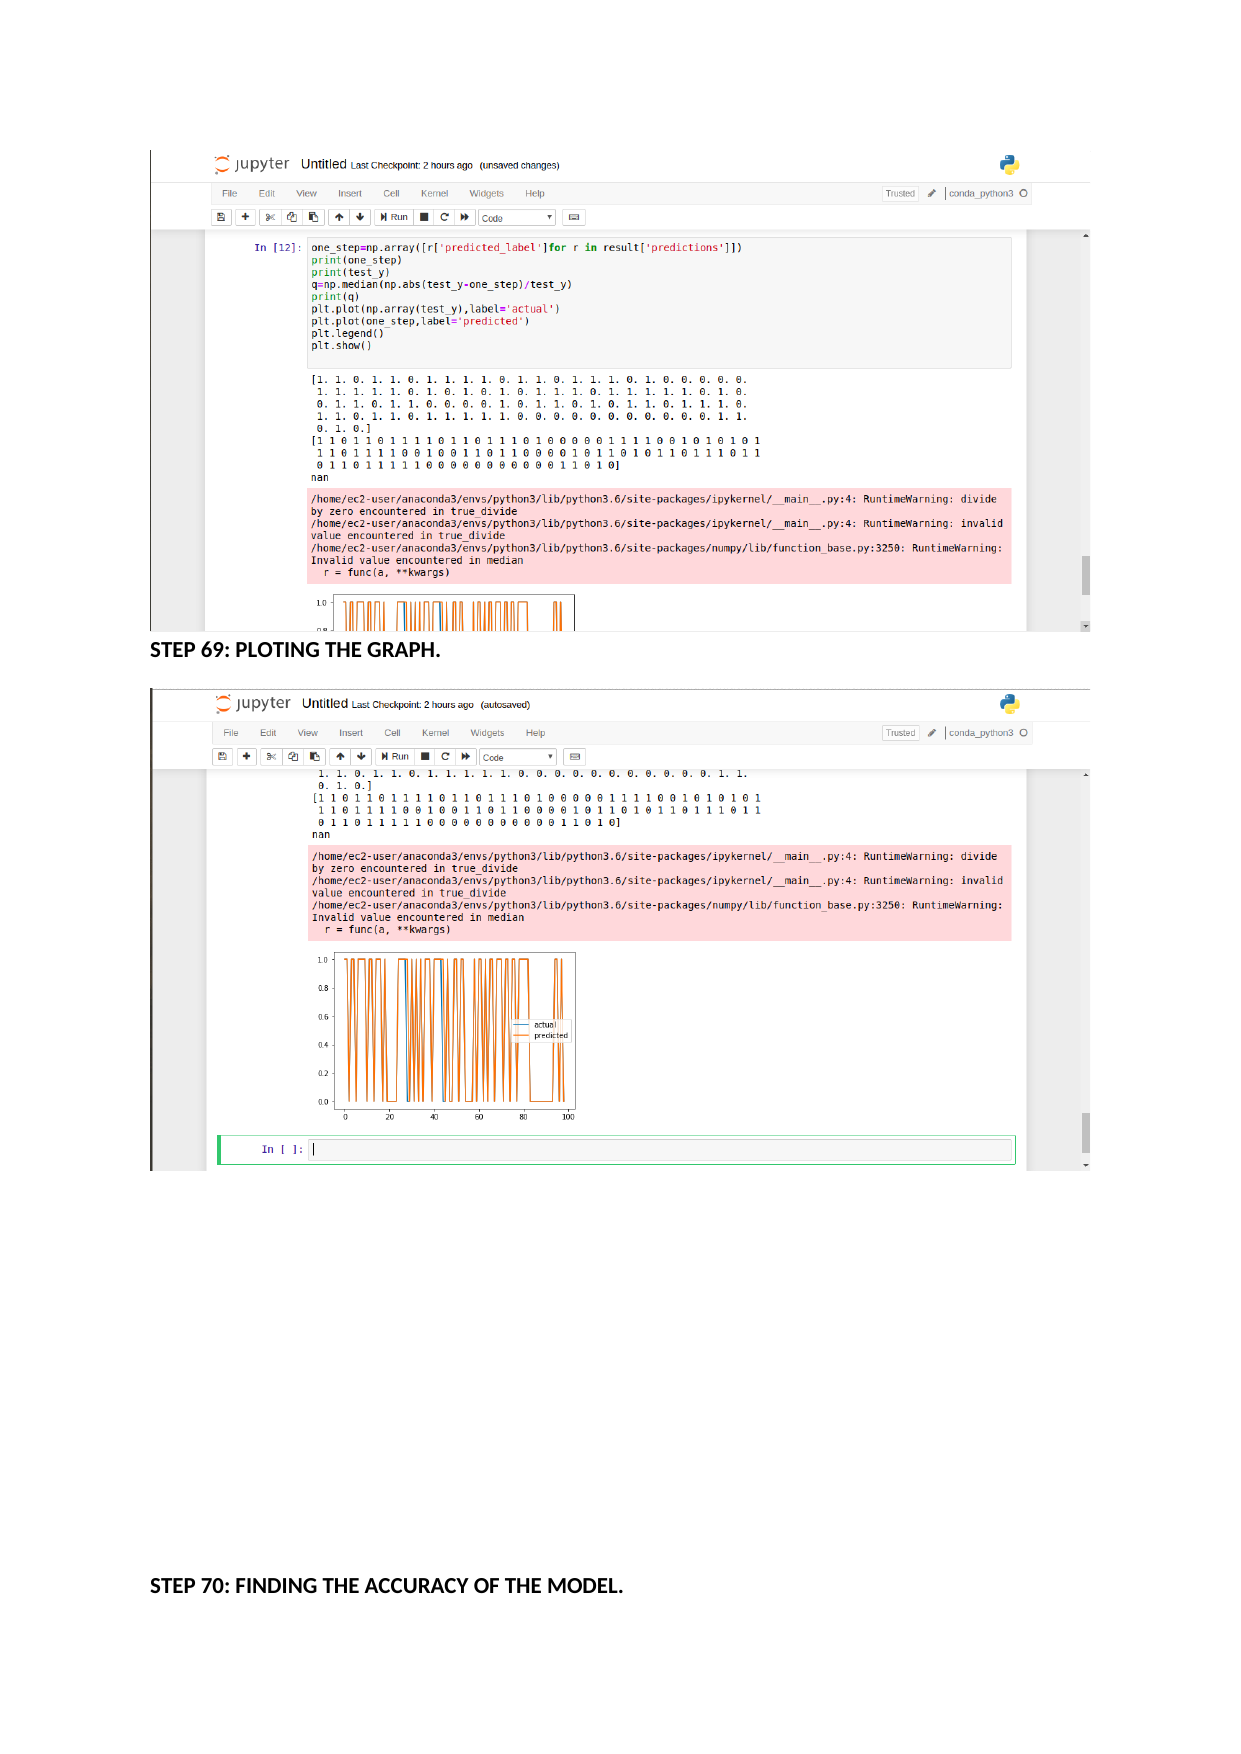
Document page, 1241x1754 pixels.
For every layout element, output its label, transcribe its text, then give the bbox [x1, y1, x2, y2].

picture [150, 688, 1091, 1171]
text STEP 70: FINDING THE ACCURACY OF THE MODEL. [150, 1571, 1090, 1599]
picture [150, 150, 1091, 632]
text STEP 69: PLOTING THE GRAPH. [150, 632, 1090, 663]
